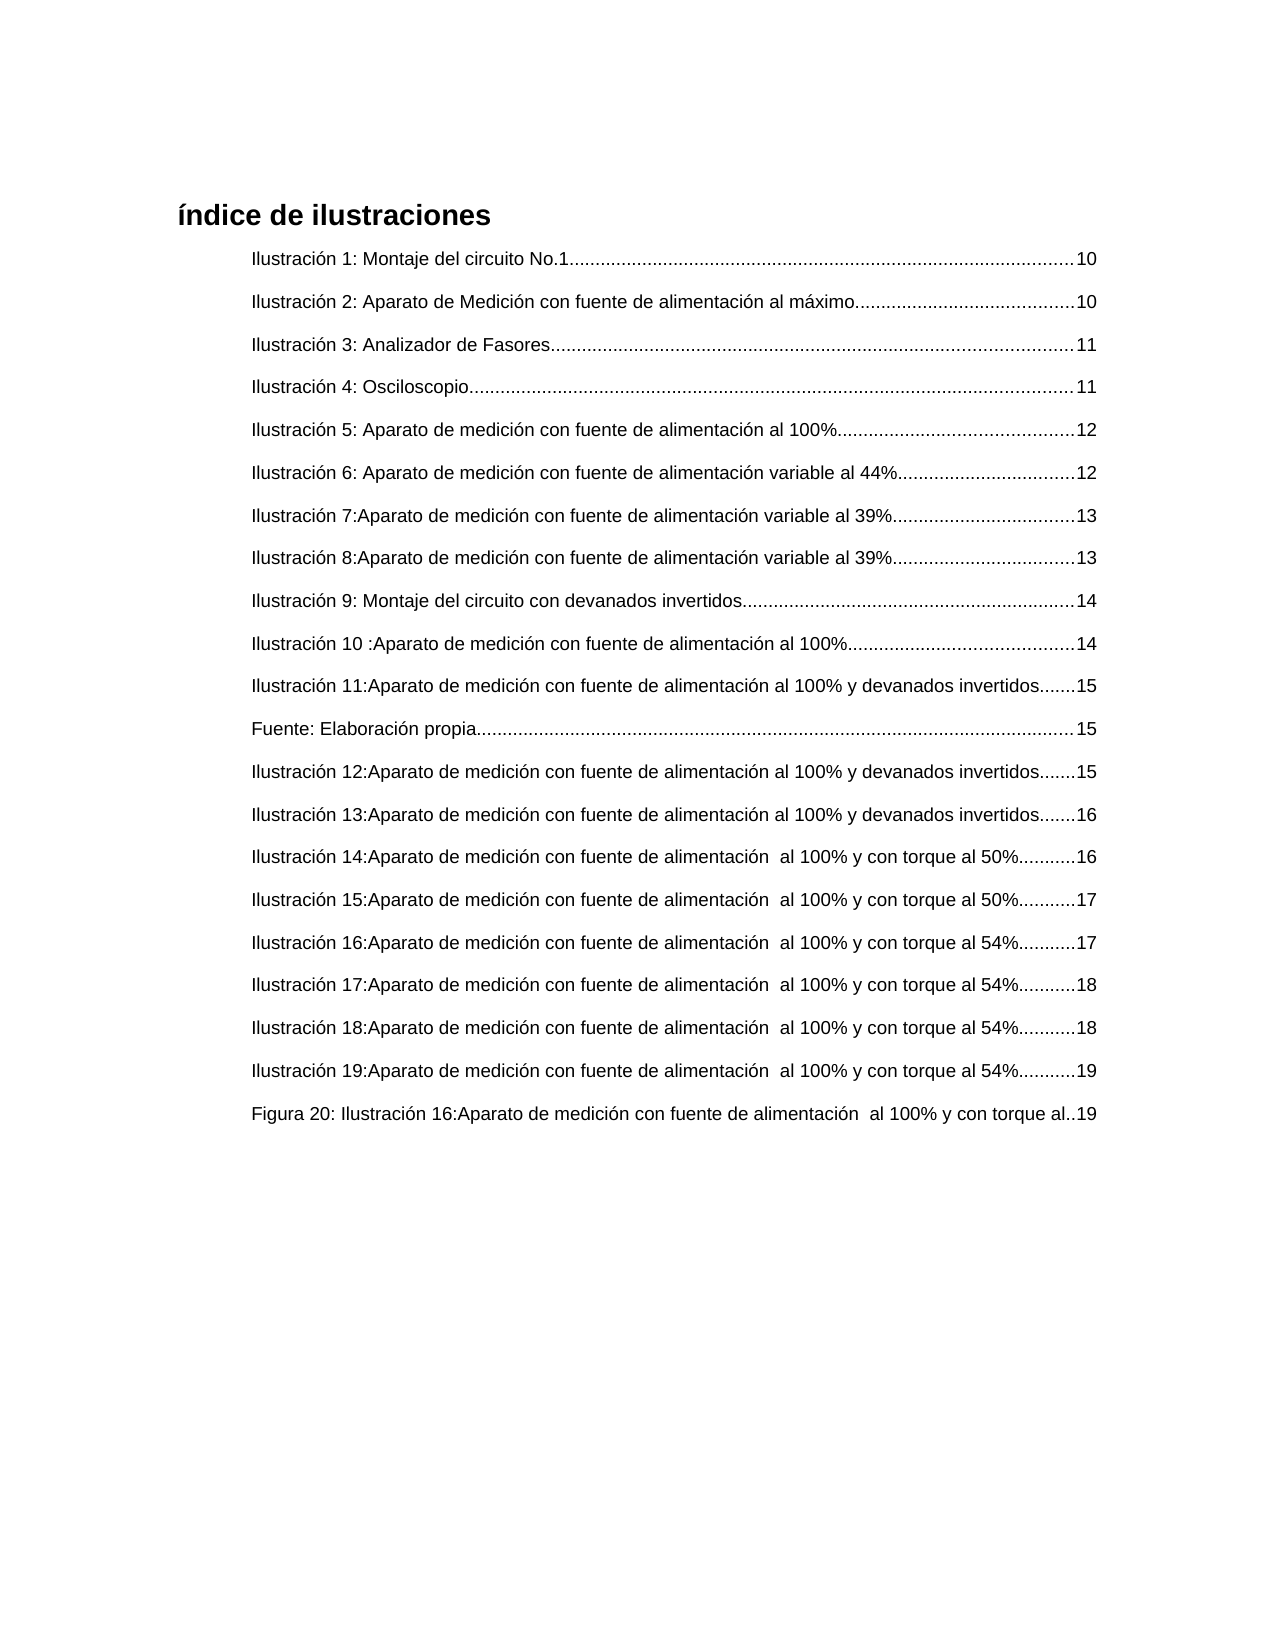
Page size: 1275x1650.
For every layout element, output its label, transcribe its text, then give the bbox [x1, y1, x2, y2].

text Ilustración 4: Osciloscopio 11 [177, 376, 1098, 398]
text Ilustración 18:Aparato de medición con fuente de alimentación al 100% y con torque al 54% 18 [177, 1017, 1098, 1038]
text Ilustración 17:Aparato de medición con fuente de alimentación al 100% y con torque al 54% 18 [177, 974, 1098, 996]
text Ilustración 5: Aparato de medición con fuente de alimentación al 100%. 12 [177, 419, 1098, 441]
text Ilustración 2: Aparato de Medición con fuente de alimentación al máximo. 10 [177, 291, 1098, 312]
text Ilustración 16:Aparato de medición con fuente de alimentación al 100% y con torque al 54% 17 [177, 932, 1098, 953]
text Ilustración 15:Aparato de medición con fuente de alimentación al 100% y con torque al 50% 17 [177, 889, 1098, 910]
text Ilustración 13:Aparato de medición con fuente de alimentación al 100% y devanados invertidos 16 [177, 803, 1098, 825]
text Ilustración 1: Montaje del circuito No.1 10 [177, 248, 1098, 270]
text Ilustración 14:Aparato de medición con fuente de alimentación al 100% y con torque al 50% 16 [177, 846, 1098, 868]
text Ilustración 12:Aparato de medición con fuente de alimentación al 100% y devanados invertidos 15 [177, 761, 1098, 782]
text Ilustración 19:Aparato de medición con fuente de alimentación al 100% y con torque al 54% 19 [177, 1060, 1098, 1081]
subtitle índice de ilustraciones [177, 198, 1098, 231]
text Ilustración 8:Aparato de medición con fuente de alimentación variable al 39%. 13 [177, 547, 1098, 569]
text Ilustración 11:Aparato de medición con fuente de alimentación al 100% y devanados invertidos 15 [177, 675, 1098, 697]
text Figura 20: Ilustración 16:Aparato de medición con fuente de alimentación al 100% y con torque al.. 19 [177, 1102, 1098, 1124]
text Ilustración 9: Montaje del circuito con devanados invertidos. 14 [177, 590, 1098, 611]
text Fuente: Elaboración propia. 15 [177, 718, 1098, 739]
text Ilustración 3: Analizador de Fasores. 11 [177, 334, 1098, 355]
text Ilustración 7:Aparato de medición con fuente de alimentación variable al 39%. 13 [177, 504, 1098, 526]
text Ilustración 6: Aparato de medición con fuente de alimentación variable al 44%. 12 [177, 462, 1098, 483]
text Ilustración 10 :Aparato de medición con fuente de alimentación al 100%. 14 [177, 633, 1098, 654]
